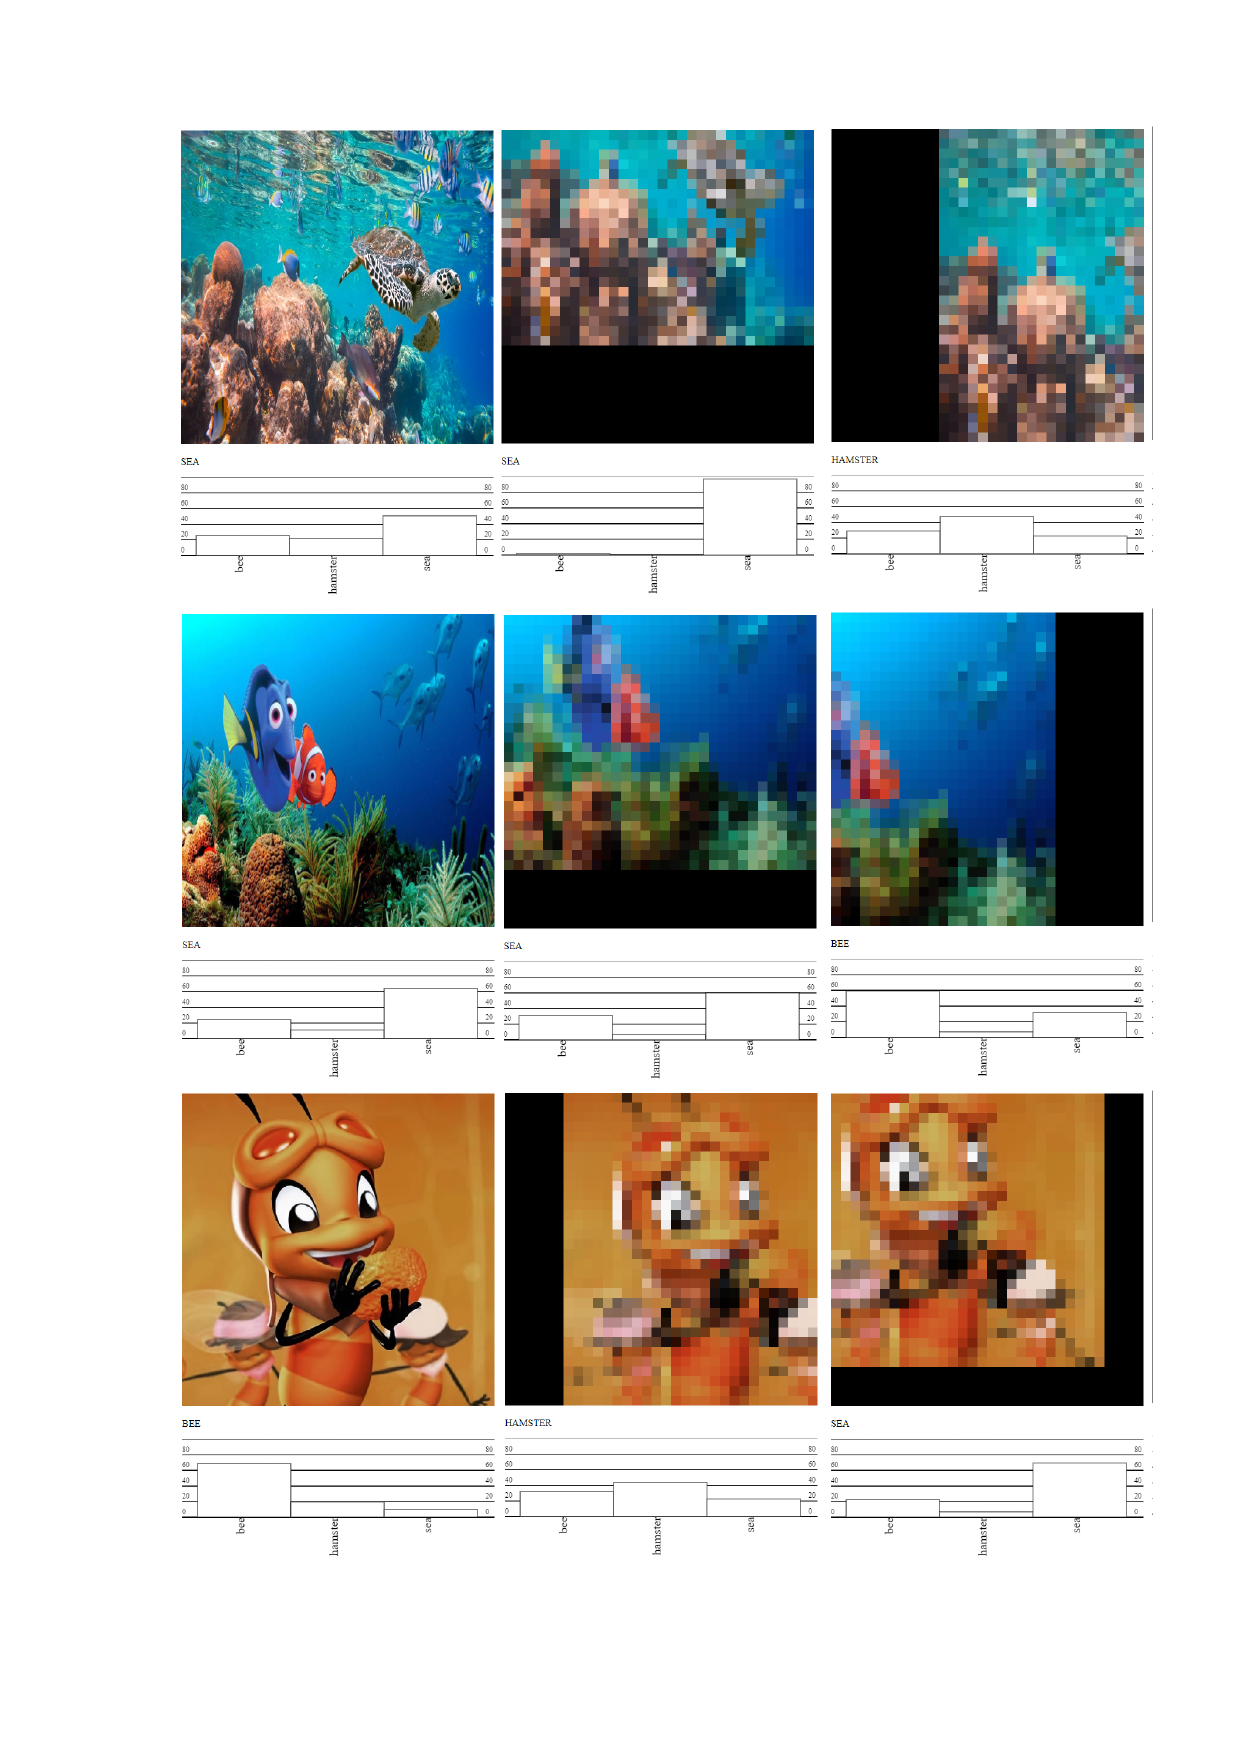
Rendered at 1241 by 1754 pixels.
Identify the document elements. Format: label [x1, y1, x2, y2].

picture [177, 606, 1159, 1083]
picture [177, 123, 1159, 603]
picture [177, 1087, 1159, 1564]
